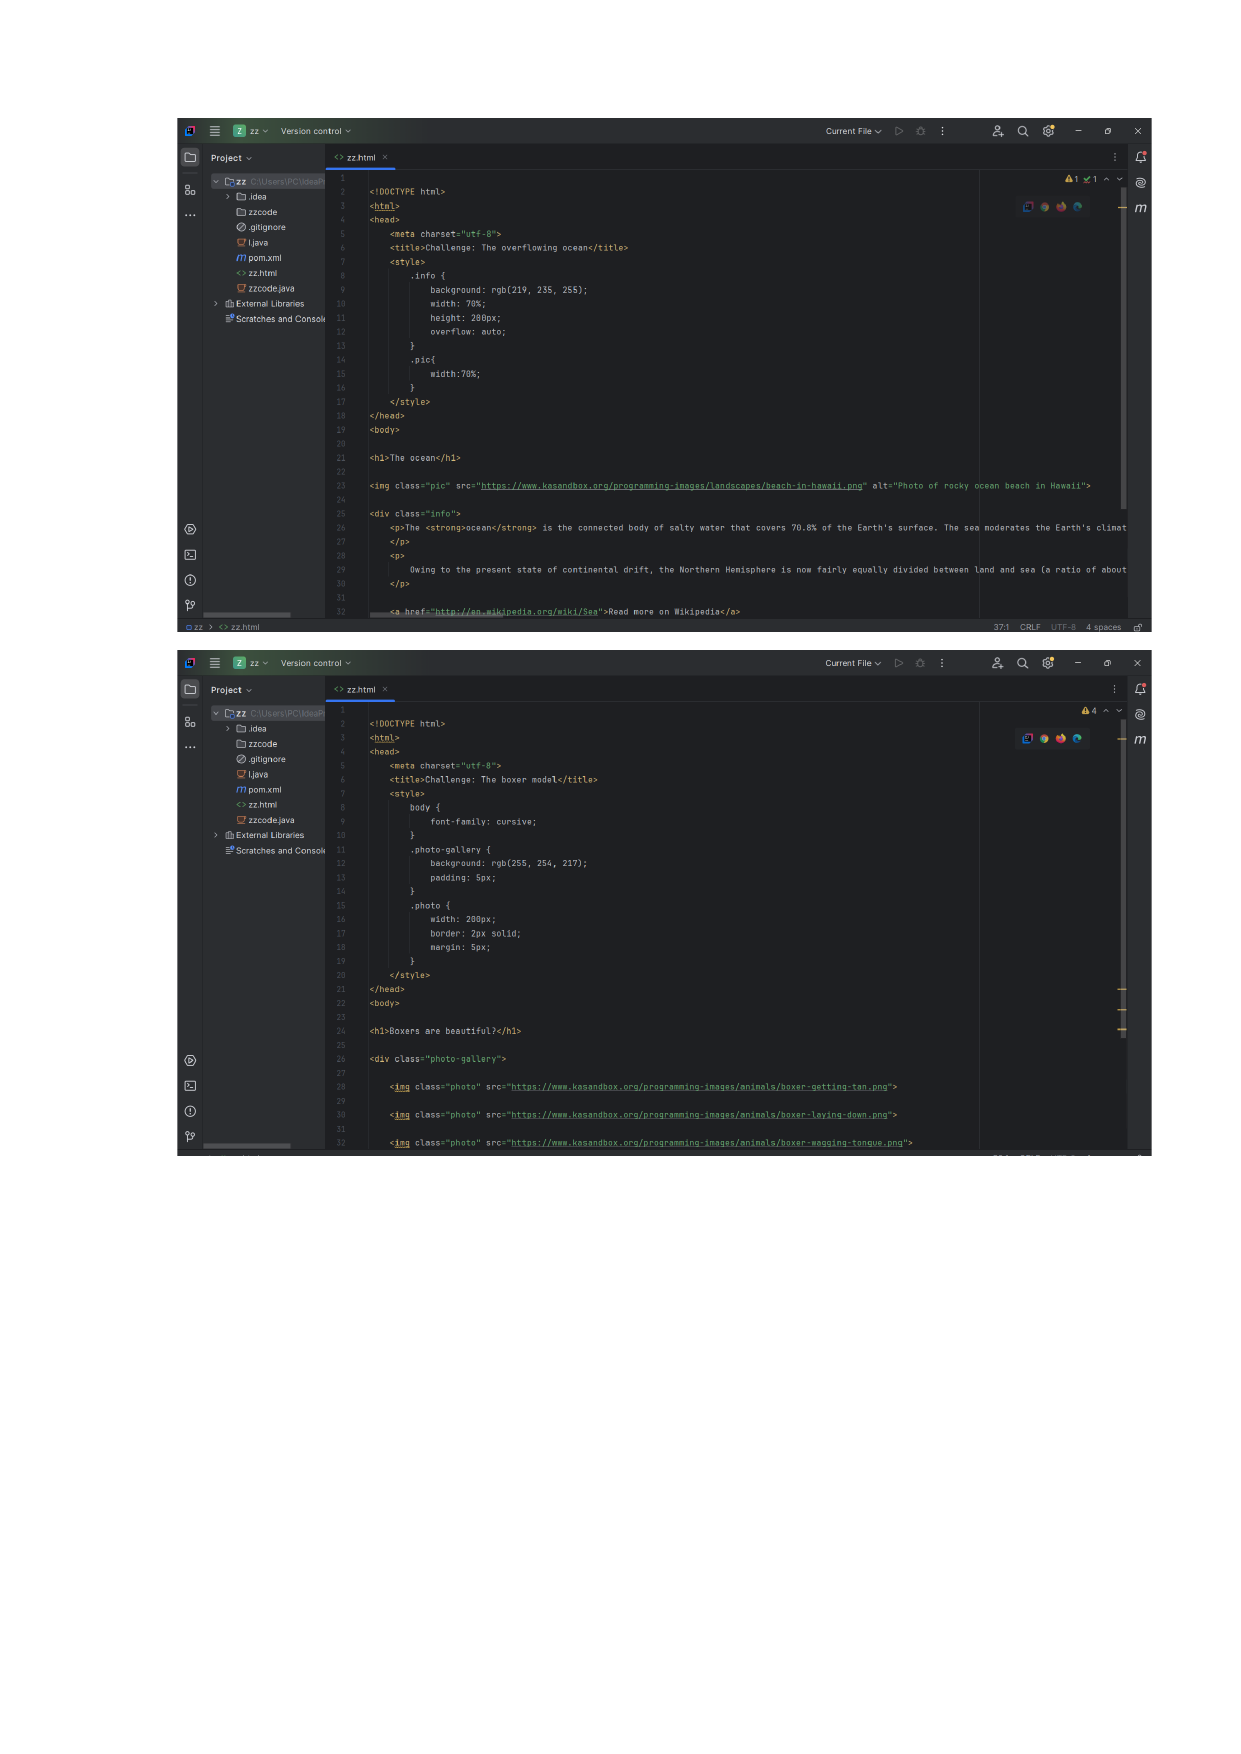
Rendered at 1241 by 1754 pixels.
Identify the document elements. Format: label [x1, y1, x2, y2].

picture [177, 118, 1152, 632]
picture [177, 650, 1152, 1156]
